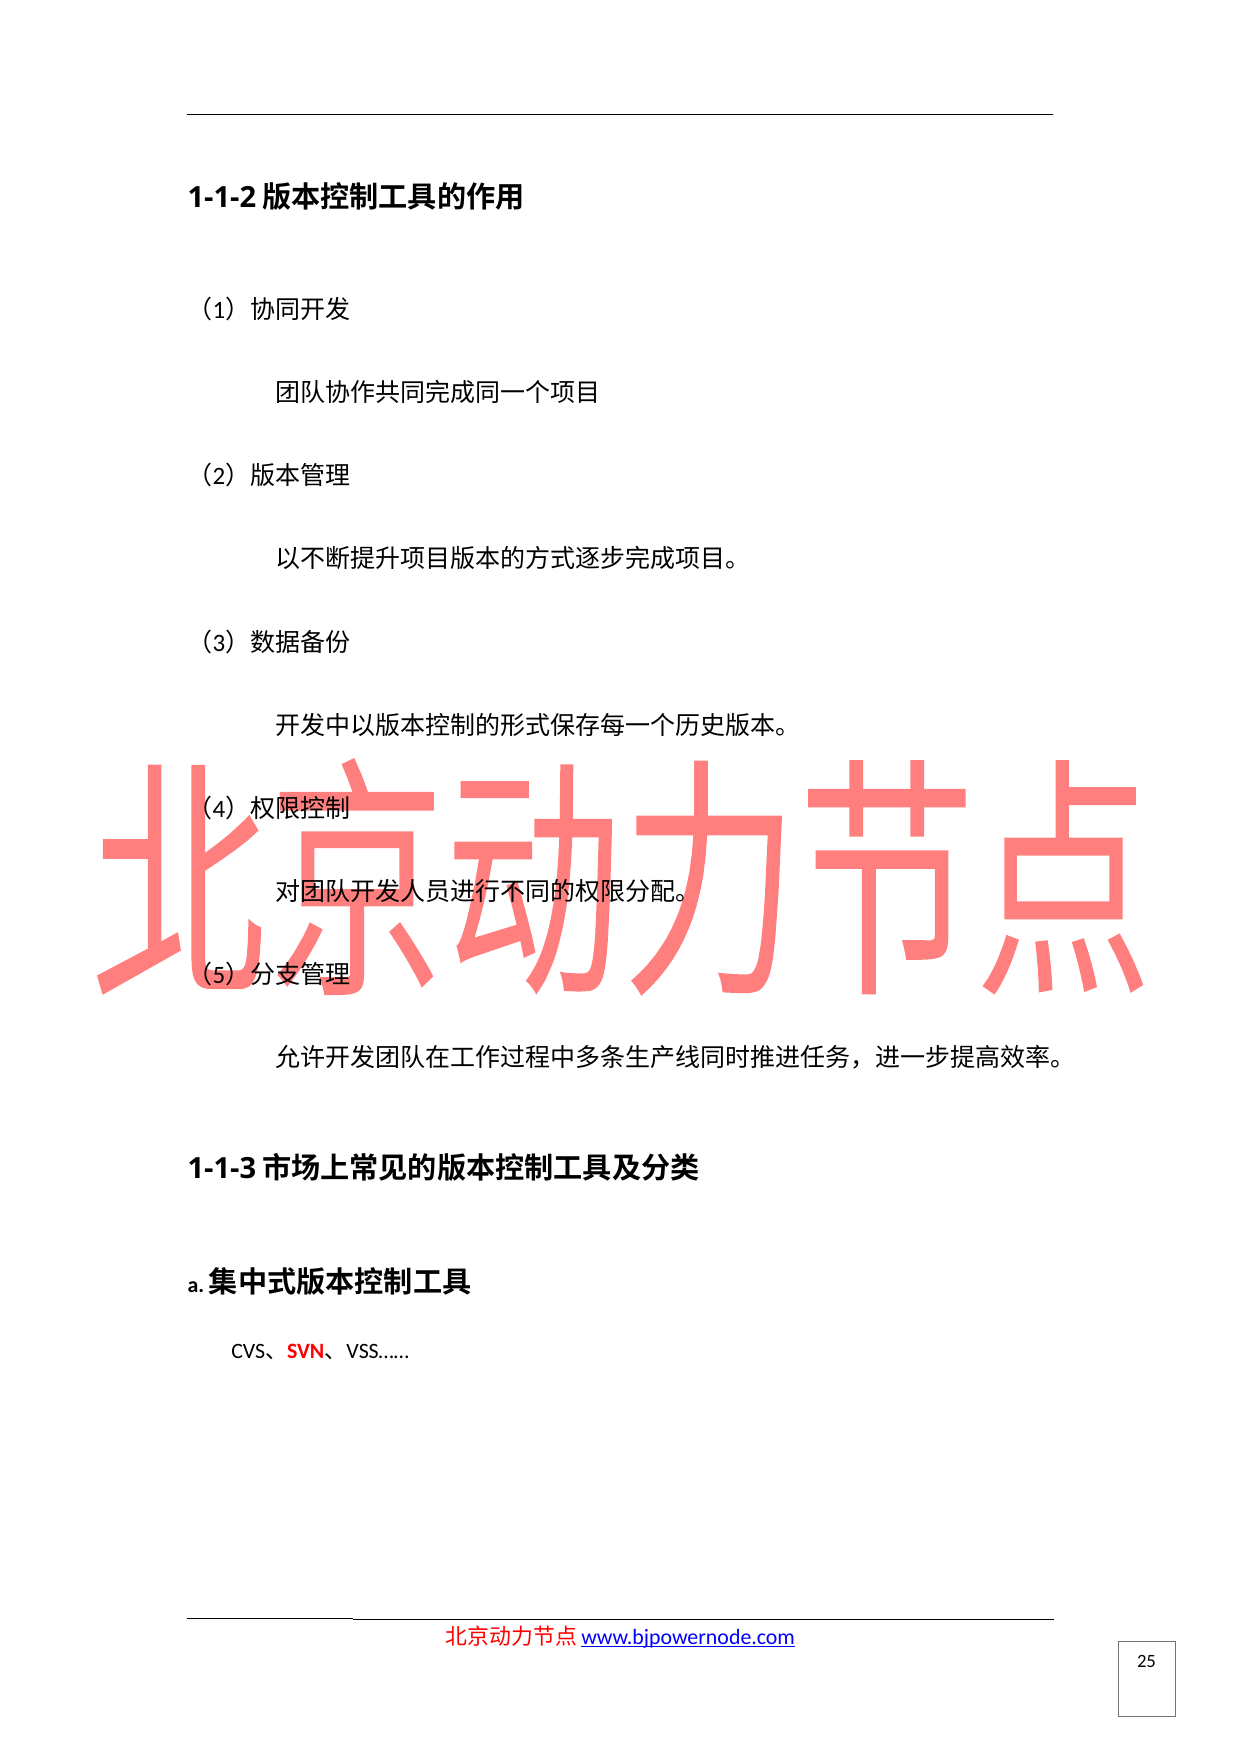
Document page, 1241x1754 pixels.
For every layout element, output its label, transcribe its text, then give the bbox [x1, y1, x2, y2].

text 开发中以版本控制的形式保存每一个历史版本。 [187, 691, 1053, 756]
text 允许开发团队在工作过程中多条生产线同时推进任务，进一步提高效率。 [187, 1023, 1053, 1088]
subtitle 1-1-3市场上常见的版本控制工具及分类 [187, 1133, 1053, 1198]
text （5）分支管理 [187, 940, 1053, 1005]
text （2）版本管理 [187, 441, 1053, 506]
text 以不断提升项目版本的方式逐步完成项目。 [187, 524, 1053, 589]
subtitle 1-1-2版本控制工具的作用 [187, 162, 1053, 227]
text （4）权限控制 [187, 774, 1053, 839]
text （1）协同开发 [187, 275, 1053, 340]
text a. 集中式版本控制工具 [187, 1247, 1053, 1312]
text 对团队开发人员进行不同的权限分配。 [187, 857, 1053, 922]
text CVS、SVN、VSS…… [187, 1333, 1053, 1365]
text （3）数据备份 [187, 608, 1053, 673]
text 团队协作共同完成同一个项目 [187, 358, 1053, 423]
